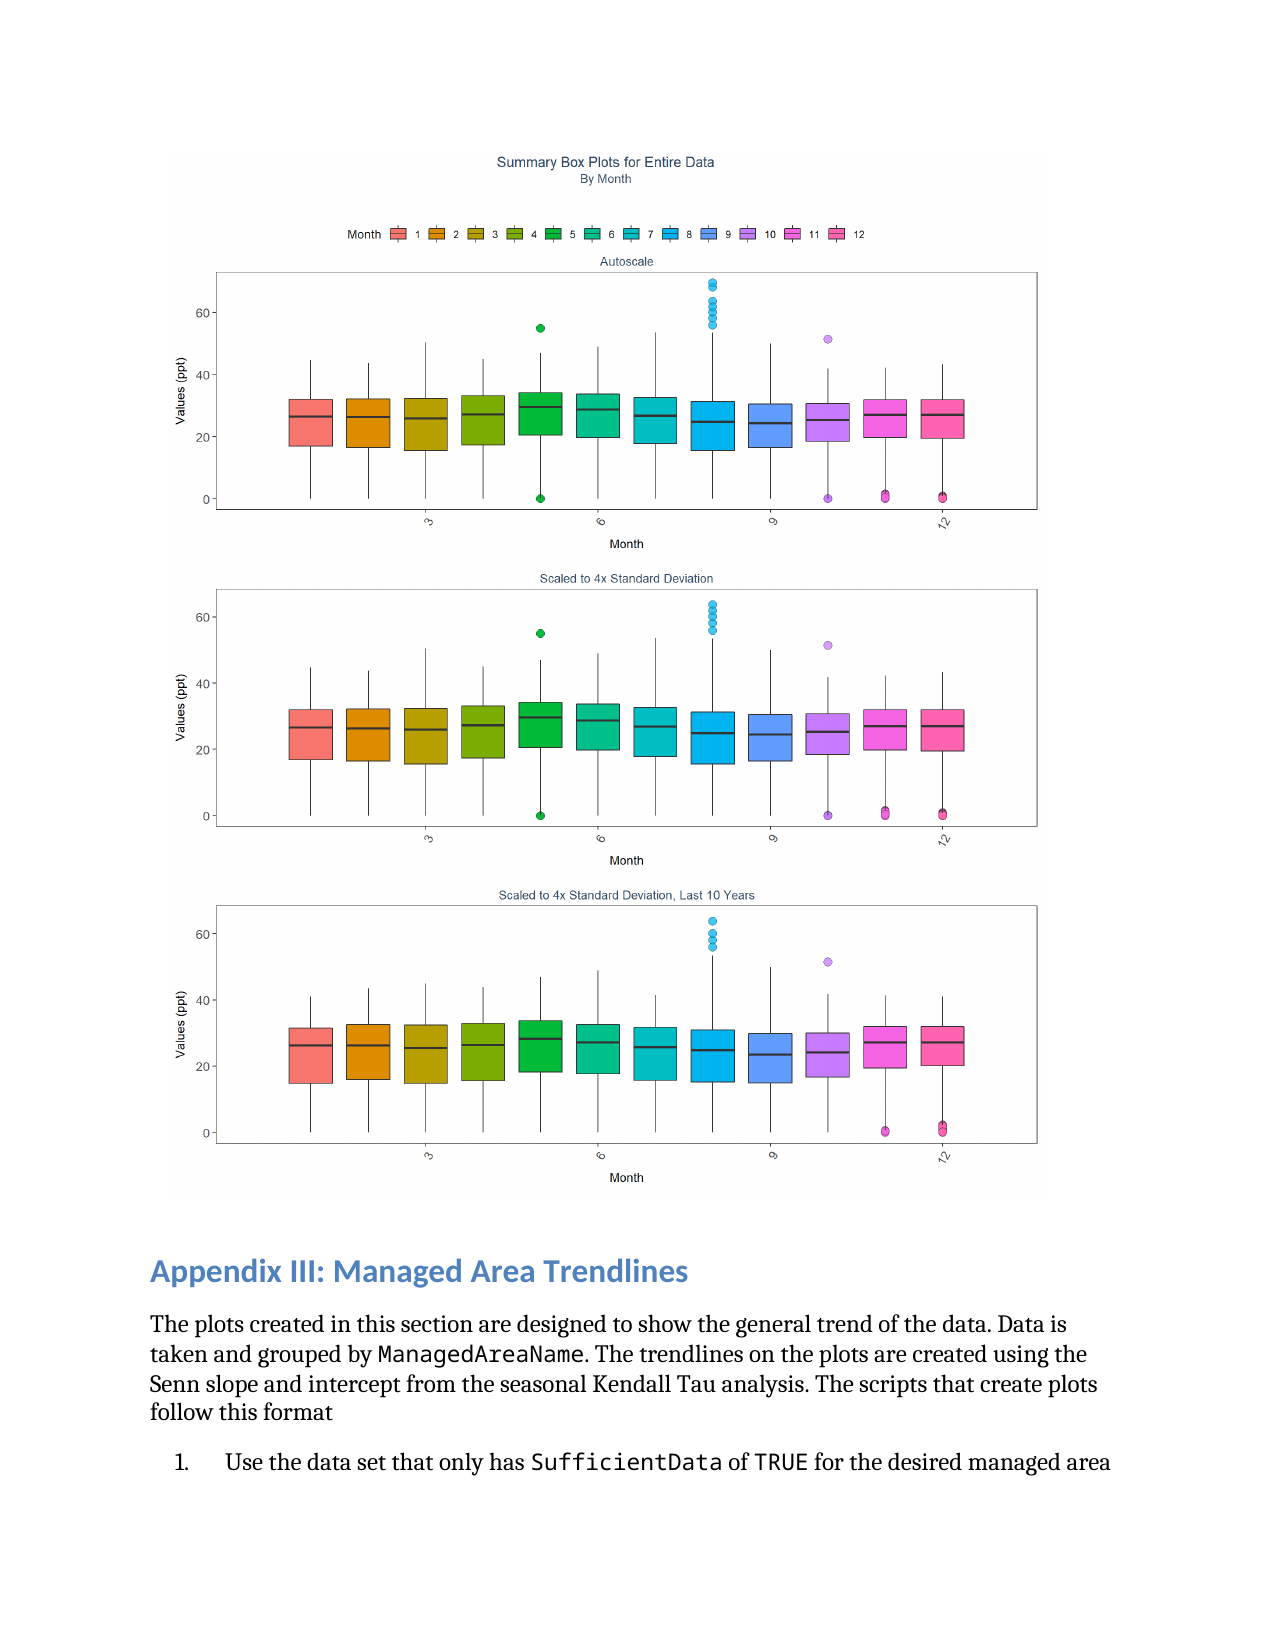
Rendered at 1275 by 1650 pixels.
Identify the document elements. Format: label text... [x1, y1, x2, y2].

text The plots created in this section are designed to show the general trend of the data. Data is taken and grouped by ManagedAreaName. The trendlines on the plots are created using the Senn slope and intercept from the seasonal Kendall Tau analysis. The scripts that create plots follow this format [150, 1309, 1125, 1427]
picture [168, 150, 1044, 1200]
list Use the data set that only has SufficientData of TRUE for the desired managed area [175, 1446, 1125, 1477]
subtitle Appendix III: Managed Area Trendlines [150, 1250, 1125, 1291]
